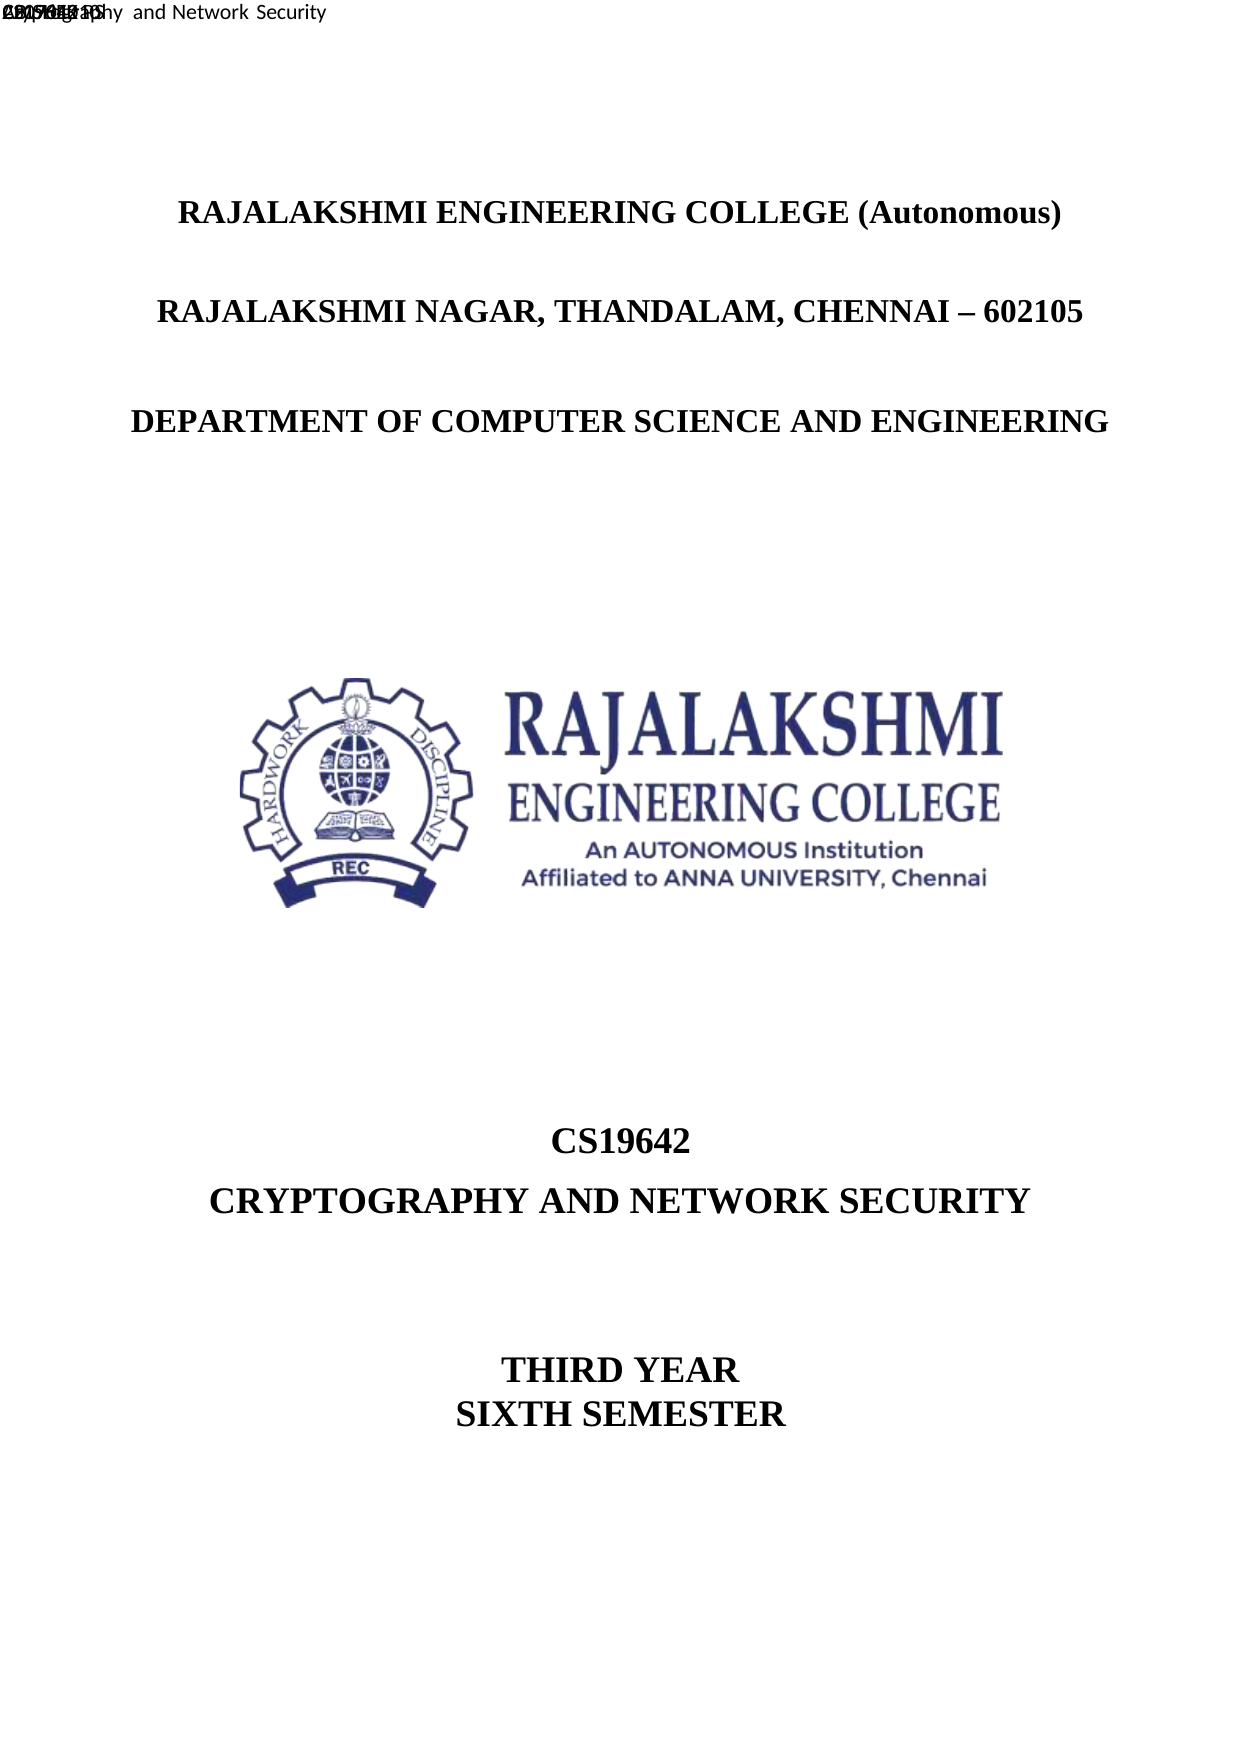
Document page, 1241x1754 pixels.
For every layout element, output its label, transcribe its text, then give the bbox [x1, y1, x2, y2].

picture [239, 678, 1003, 908]
text CS19642 [75, 1119, 1166, 1162]
text CRYPTOGRAPHY AND NETWORK SECURITY [88, 1179, 1152, 1222]
text DEPARTMENT OF COMPUTER SCIENCE AND ENGINEERING [88, 401, 1152, 440]
text RAJALAKSHMI ENGINEERING COLLEGE (Autonomous) RAJALAKSHMI NAGAR, THANDALAM, CHENNAI – 602105 [152, 192, 1088, 330]
text THIRD YEAR SIXTH SEMESTER [453, 1348, 787, 1434]
